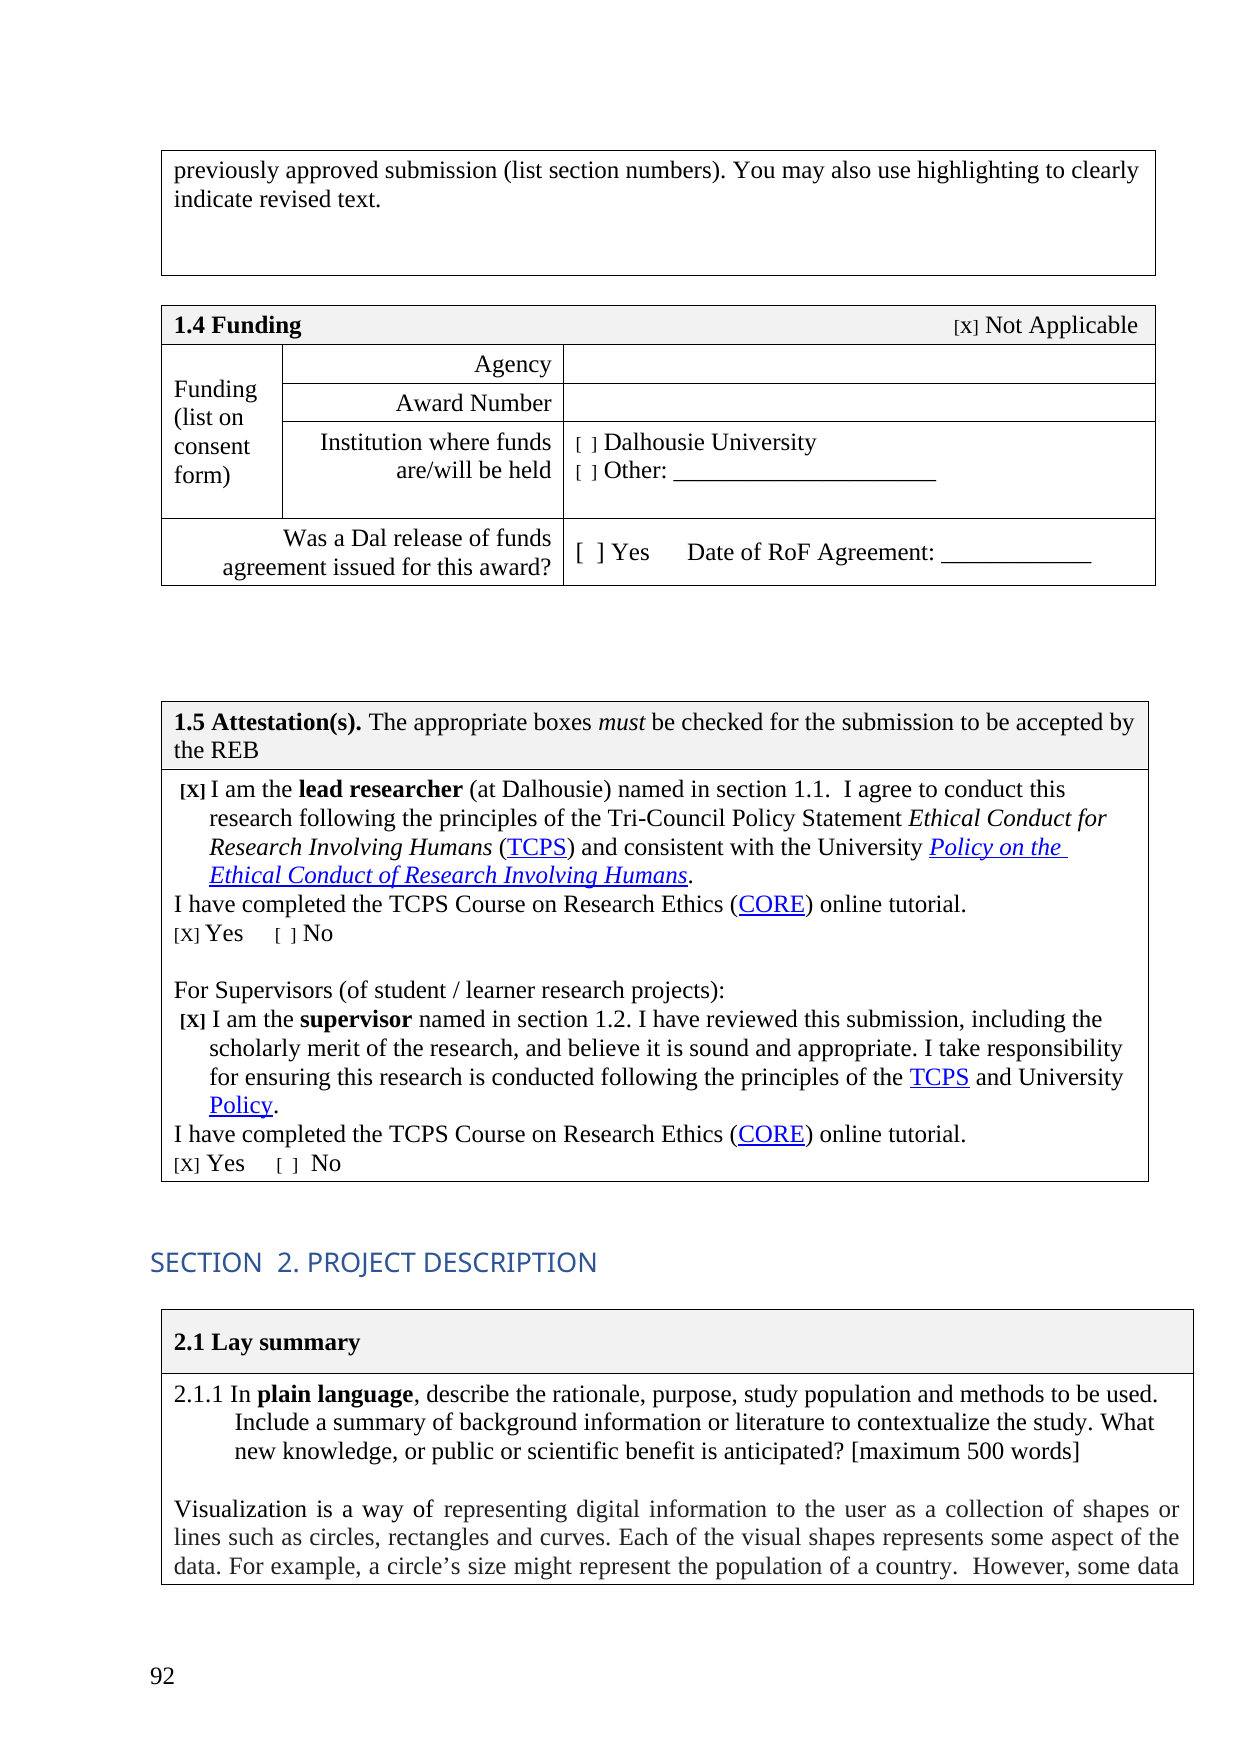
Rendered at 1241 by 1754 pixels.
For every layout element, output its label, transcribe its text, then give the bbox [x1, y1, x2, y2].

table_cell Institution where funds are/will be held [283, 422, 563, 517]
table_cell Funding (list on consent form) [162, 345, 282, 517]
table_header 2.1 Lay summary [162, 1310, 1193, 1373]
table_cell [162, 1374, 1193, 1584]
subtitle SECTION 2. PROJECT DESCRIPTION [150, 1244, 1090, 1281]
table_cell [564, 384, 1155, 421]
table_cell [162, 151, 1155, 275]
table_cell [X] I am the lead researcher (at Dalhousie) named in section 1.1. I agree to conduct this research following the principles of the Tri-Council Policy Statement Ethical Conduct for Research Involving Humans (TCPS) and consistent with the University Policy on the Ethical Conduct of Research Involving Humans. I have completed the TCPS Course on Research Ethics (CORE) online tutorial. [X] Yes [ ] No For Supervisors (of student / learner research projects): [X] I am the supervisor named in section 1.2. I have reviewed this submission, including the scholarly merit of the research, and believe it is sound and appropriate. I take responsibility for ensuring this research is conducted following the principles of the TCPS and University Policy. I have completed the TCPS Course on Research Ethics (CORE) online tutorial. [X] Yes [ ] No [162, 770, 1148, 1181]
table_cell Was a Dal release of funds agreement issued for this award? [162, 519, 563, 585]
table_cell [ ] Yes Date of RoF Agreement: ____________ [564, 519, 1155, 585]
table_cell [564, 345, 1155, 382]
table_cell Agency [283, 345, 563, 382]
table_cell Award Number [283, 384, 563, 421]
table_cell [ ] Dalhousie University [ ] Other: _____________________ [564, 422, 1155, 517]
table_header 1.5 Attestation(s). The appropriate boxes must be checked for the submission to be accepted by the REB [162, 702, 1148, 768]
table_header 1.4 Funding [x] Not Applicable [162, 306, 1155, 344]
